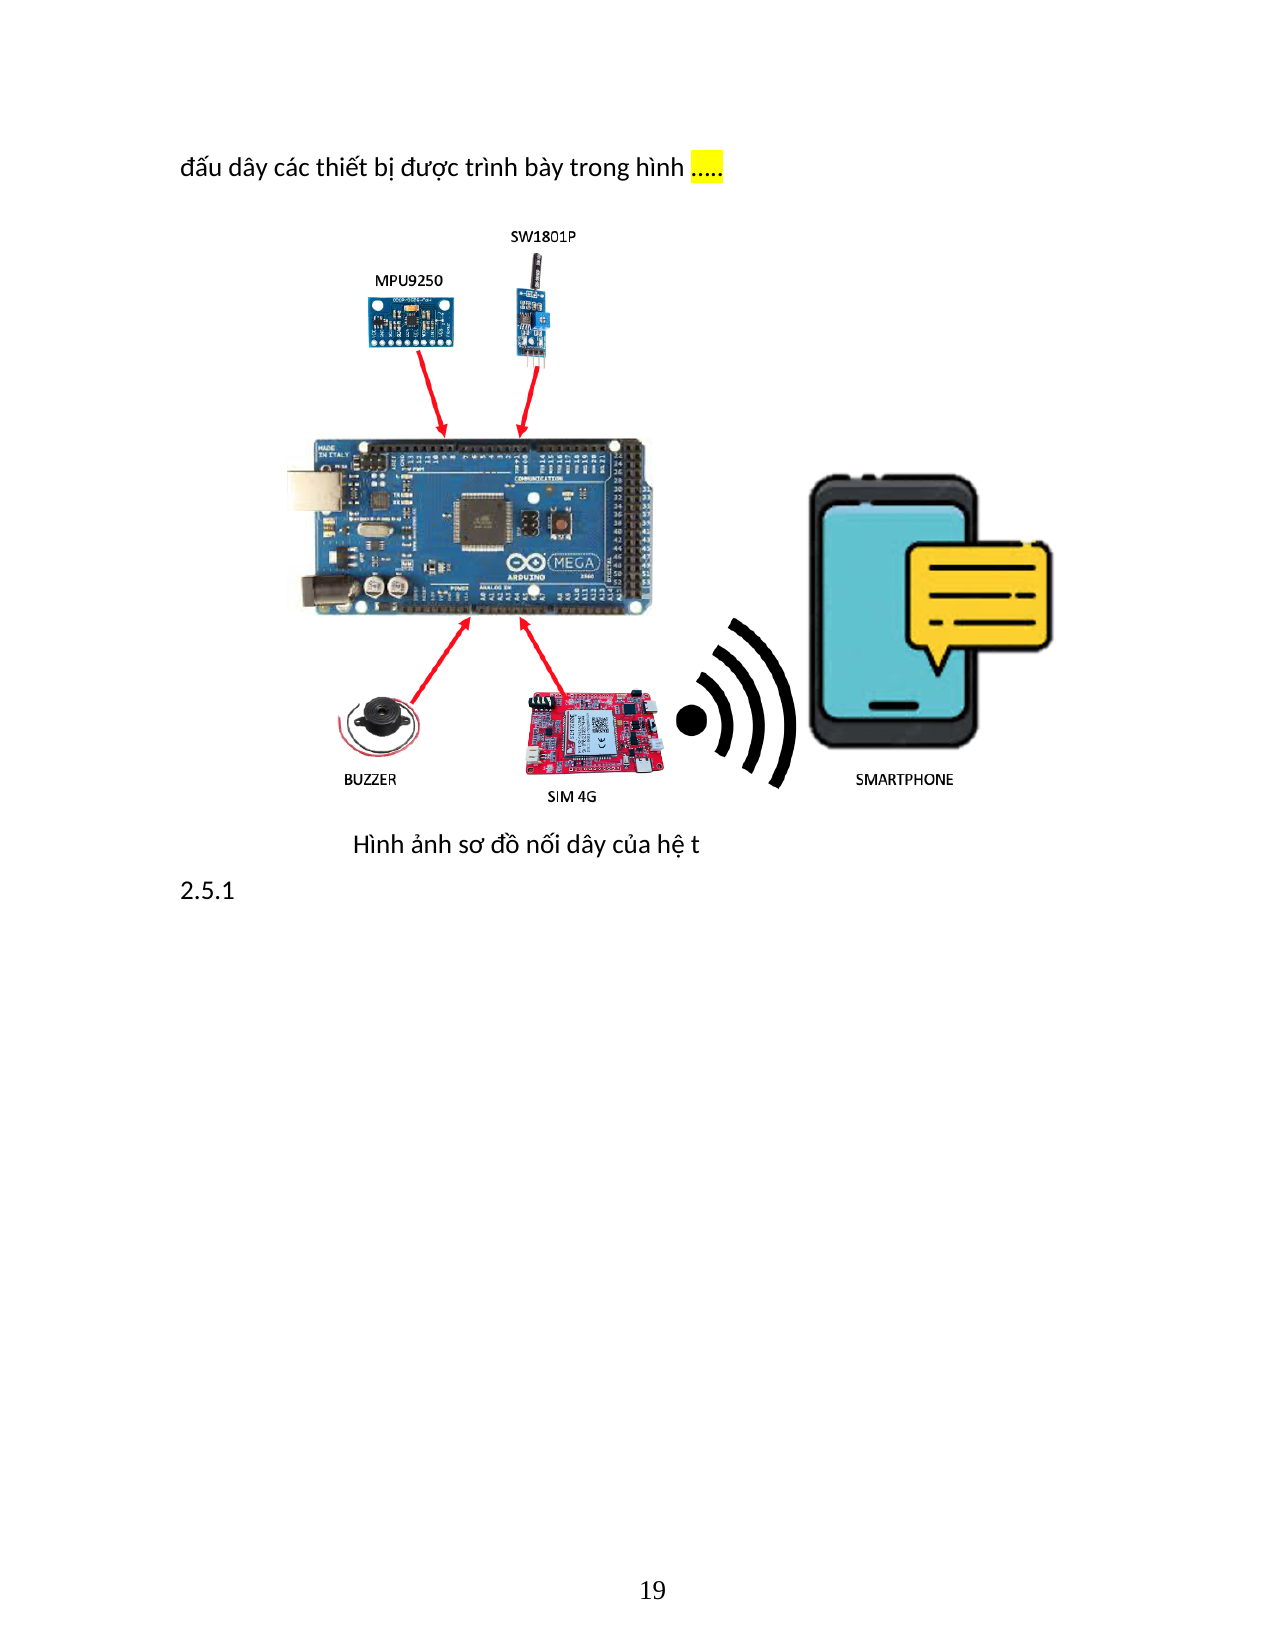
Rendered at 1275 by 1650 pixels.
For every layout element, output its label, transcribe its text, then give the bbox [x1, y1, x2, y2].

text 2.5.1 [180, 873, 1125, 906]
text Hình ảnh sơ đồ nối dây của hệ t [180, 827, 1125, 860]
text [180, 150, 1125, 193]
picture [180, 193, 1125, 817]
